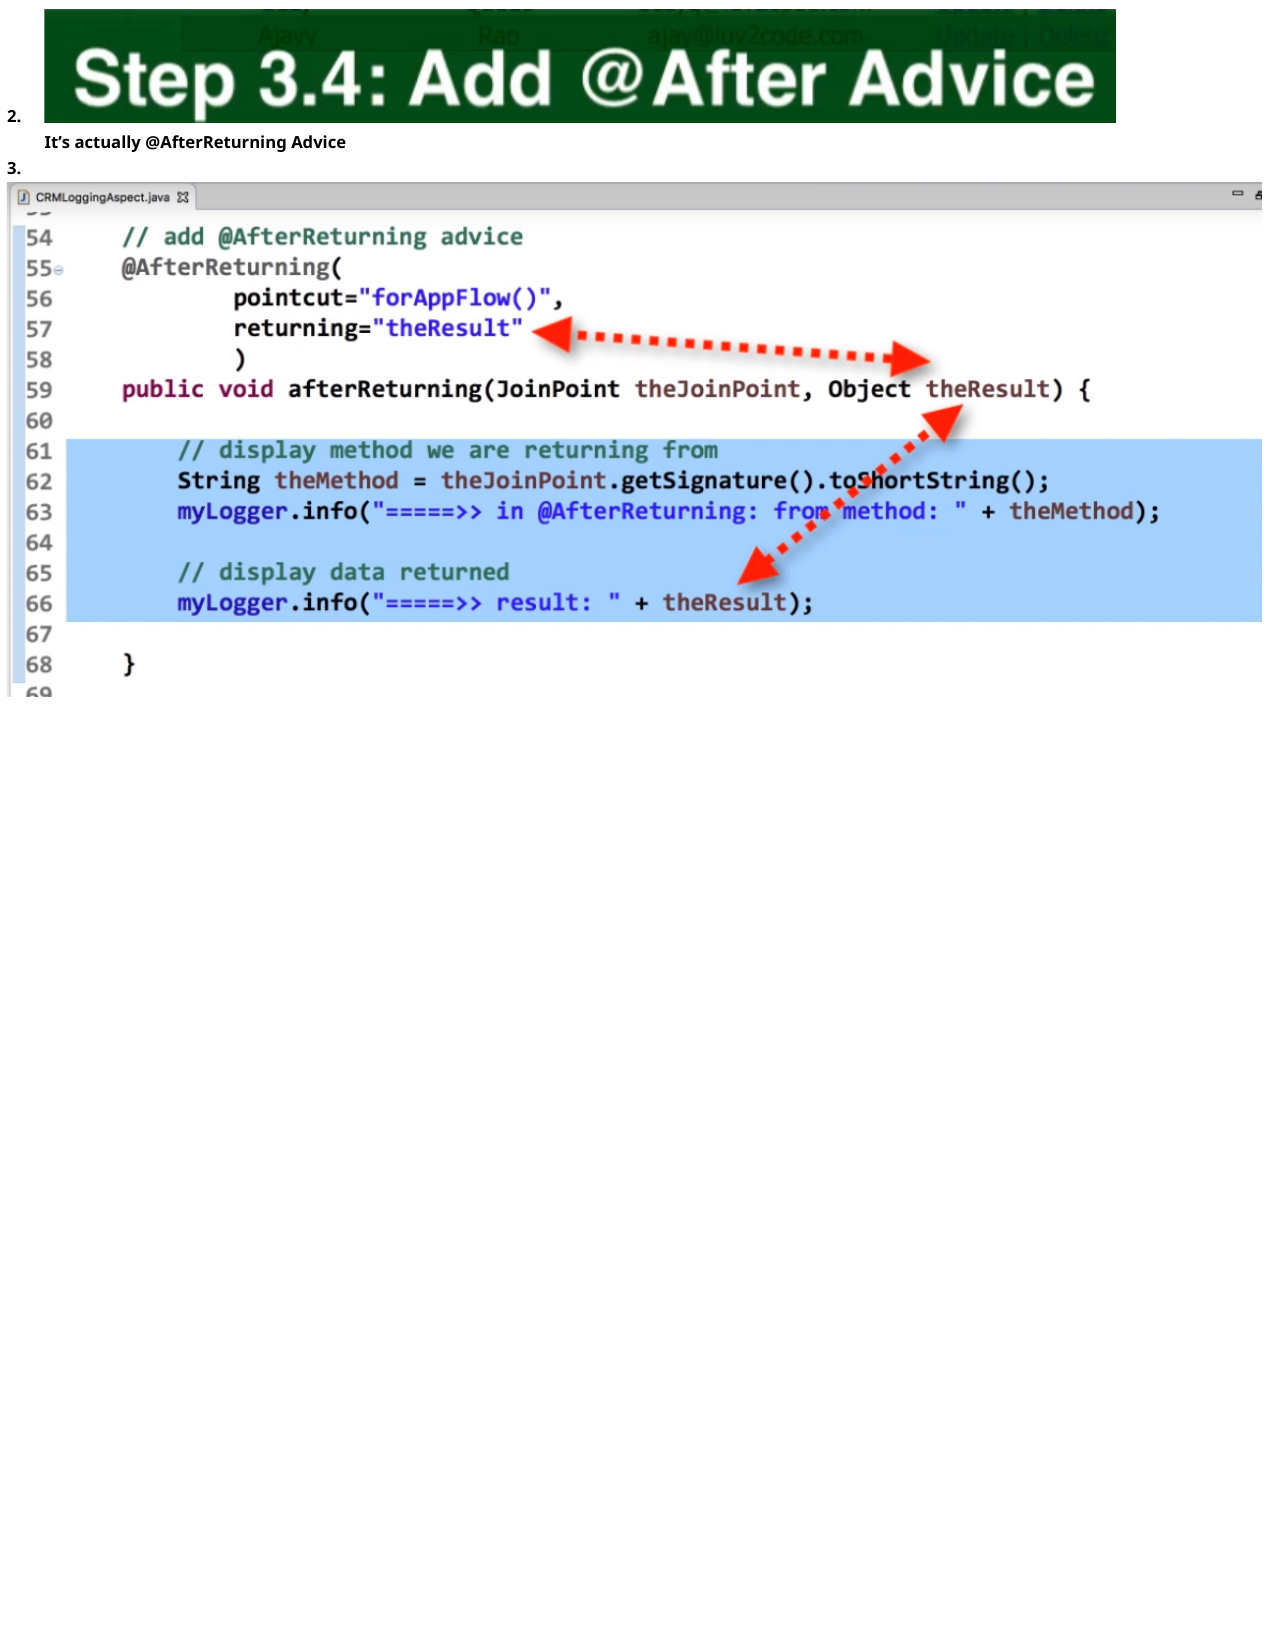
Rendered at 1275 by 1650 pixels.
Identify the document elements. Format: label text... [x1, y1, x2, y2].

picture [6, 182, 1262, 697]
picture [44, 9, 1116, 123]
